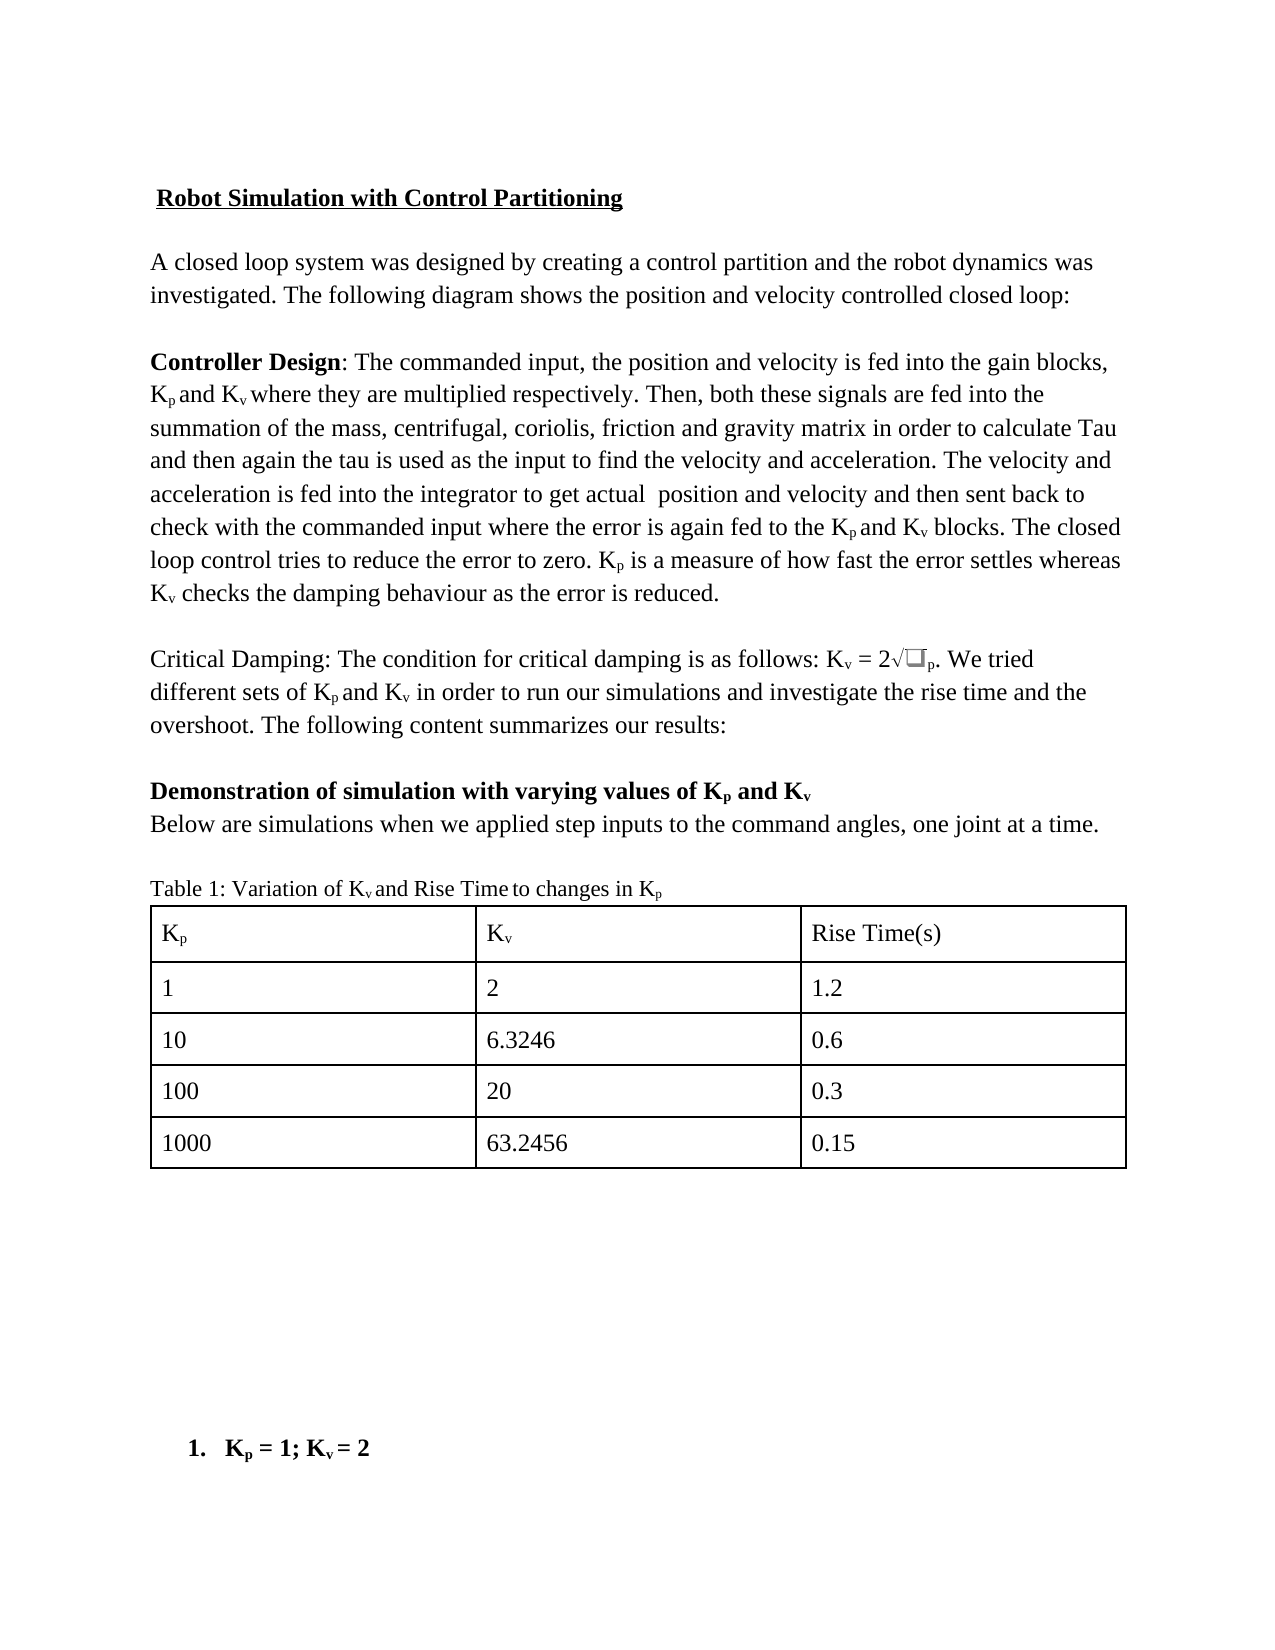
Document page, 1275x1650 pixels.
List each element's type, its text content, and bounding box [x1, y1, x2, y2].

table_cell 63.2456 [477, 1118, 800, 1167]
table_cell 100 [152, 1066, 475, 1116]
table_cell 2 [477, 963, 800, 1012]
text Table 1: Variation of Kv and Rise Time to changes in Kp [150, 875, 1125, 901]
text Critical Damping: The condition for critical damping is as follows: Kv = 2p. We tried different sets of Kp and Kv in order to run our simulations and investigate the rise time and the overshoot. The following content summarizes our results: [150, 644, 1125, 738]
table_header Rise Time(s) [802, 907, 1125, 961]
table_cell 0.6 [802, 1014, 1125, 1064]
table_header Kp [152, 907, 475, 961]
text Below are simulations when we applied step inputs to the command angles, one joint at a time. [150, 809, 1125, 838]
table_cell 1 [152, 963, 475, 1012]
text Robot Simulation with Control Partitioning [150, 183, 1125, 212]
table_header Kv [477, 907, 800, 961]
table_cell 20 [477, 1066, 800, 1116]
table_cell 10 [152, 1014, 475, 1064]
table_cell 0.15 [802, 1118, 1125, 1167]
list Kp = 1; Kv = 2 [187, 1433, 1125, 1462]
table_cell 1000 [152, 1118, 475, 1167]
text A closed loop system was designed by creating a control partition and the robot dynamics was investigated. The following diagram shows the position and velocity controlled closed loop: [150, 247, 1125, 309]
table_cell 1.2 [802, 963, 1125, 1012]
text Controller Design: The commanded input, the position and velocity is fed into the gain blocks, Kp and Kv where they are multiplied respectively. Then, both these signals are fed into the summation of the mass, centrifugal, coriolis, friction and gravity matrix in order to calculate Tau and then again the tau is used as the input to find the velocity and acceleration. The velocity and acceleration is fed into the integrator to get actual position and velocity and then sent back to check with the commanded input where the error is again fed to the Kp and Kv blocks. The closed loop control tries to reduce the error to zero. Kp is a measure of how fast the error settles whereas Kv checks the damping behaviour as the error is reduced. [150, 347, 1125, 606]
table_cell 0.3 [802, 1066, 1125, 1116]
table_cell 6.3246 [477, 1014, 800, 1064]
text Demonstration of simulation with varying values of Kp and Kv [150, 776, 1125, 804]
